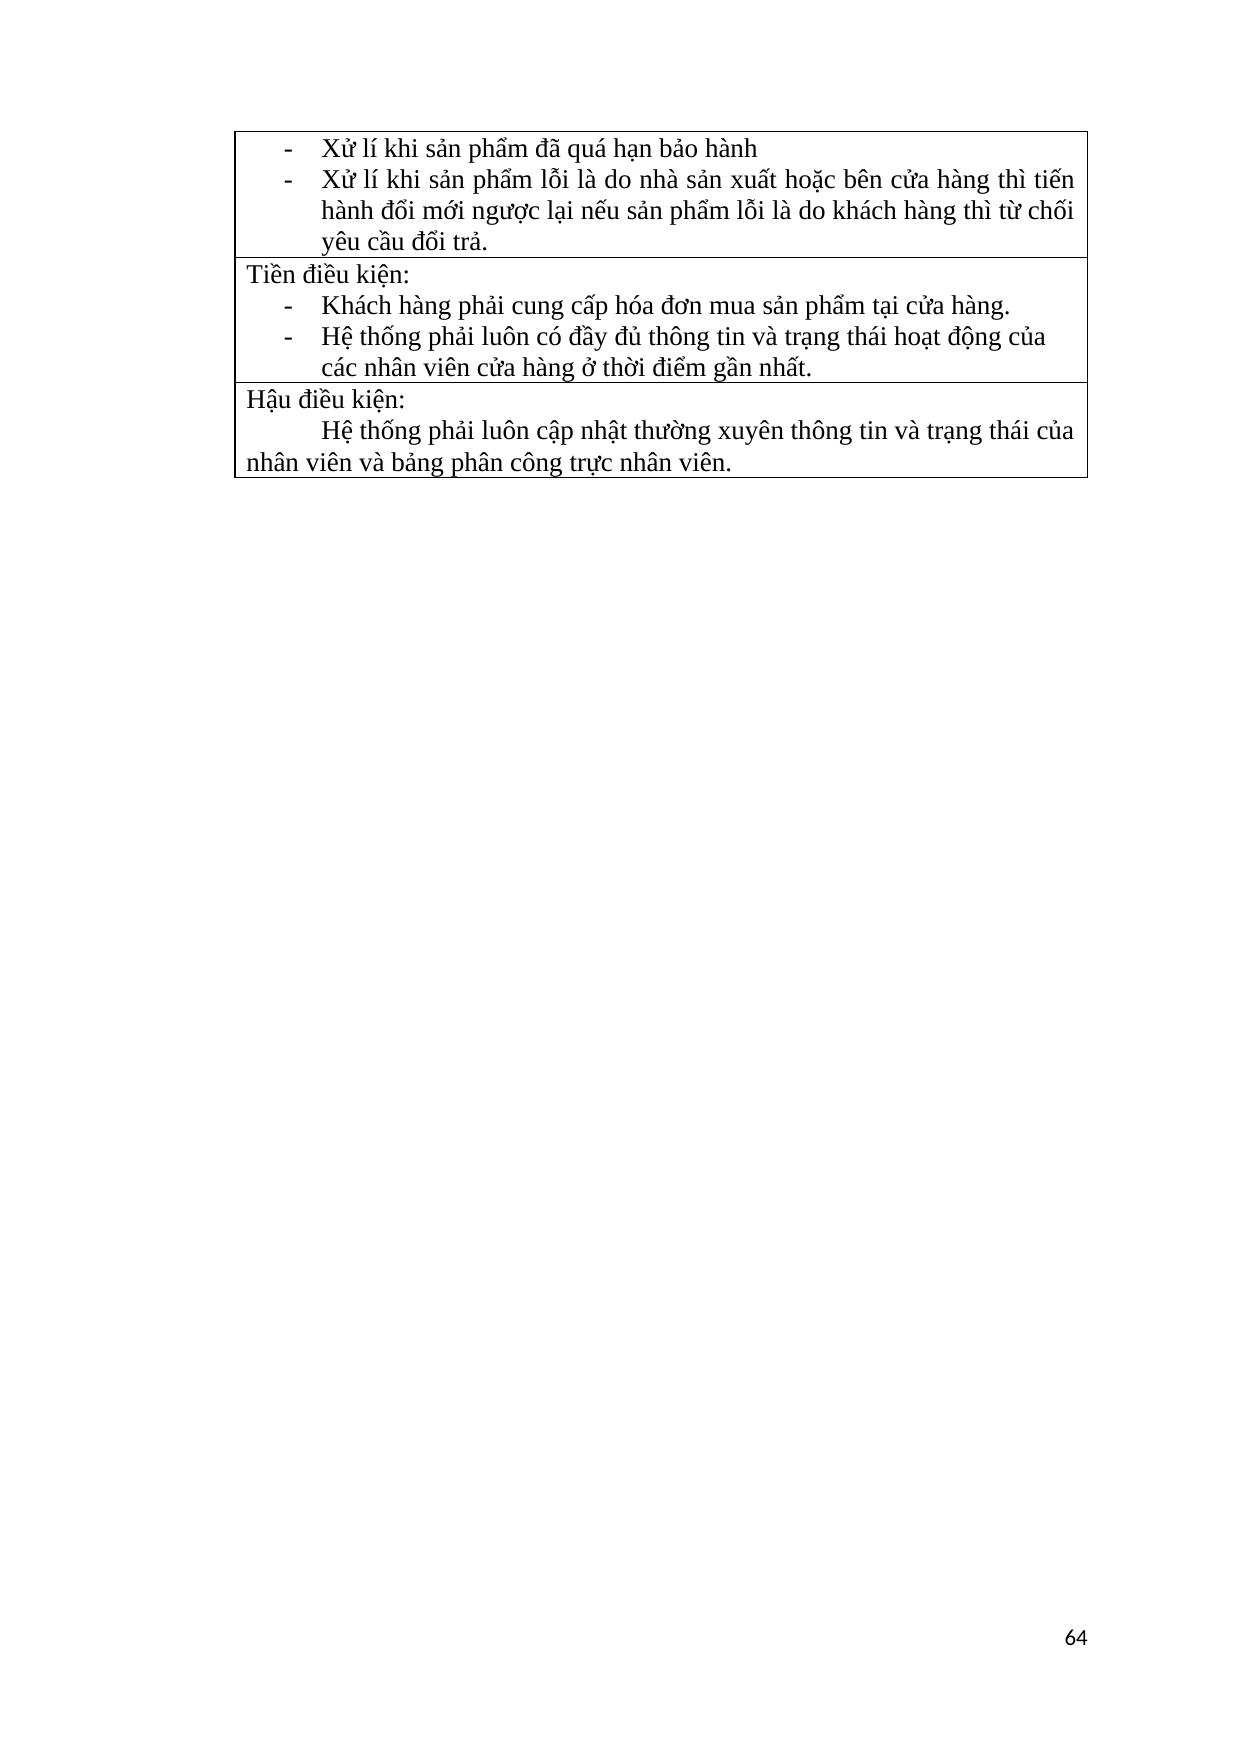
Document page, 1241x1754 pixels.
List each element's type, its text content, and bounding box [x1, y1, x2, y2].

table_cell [236, 132, 1087, 257]
table_cell Hậu điều kiện: Hệ thống phải luôn cập nhật thường xuyên thông tin và trạng thái của nhân viên và bảng phân công trực nhân viên. [236, 383, 1087, 477]
table_cell Tiền điều kiện: Khách hàng phải cung cấp hóa đơn mua sản phẩm tại cửa hàng. Hệ thống phải luôn có đầy đủ thông tin và trạng thái hoạt động của các nhân viên cửa hàng ở thời điểm gần nhất. [236, 258, 1087, 382]
